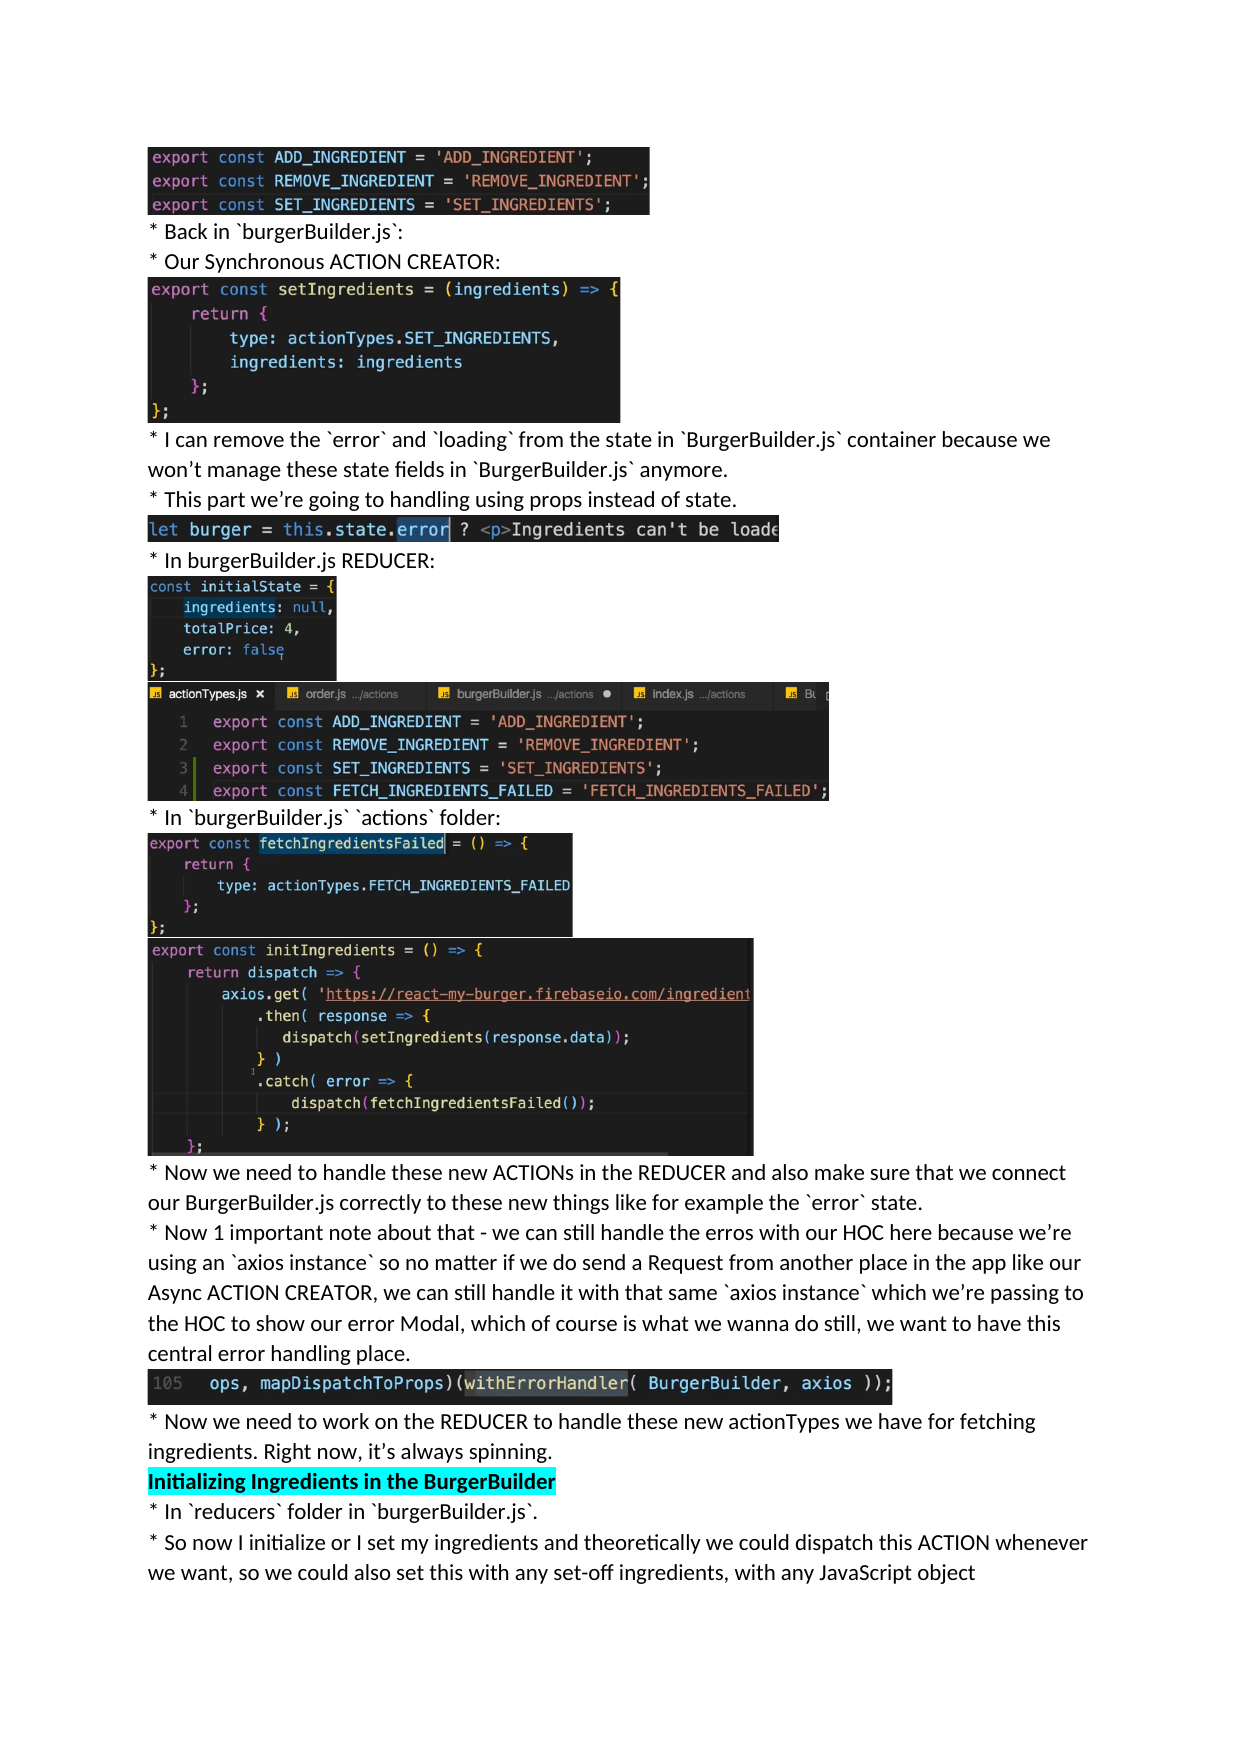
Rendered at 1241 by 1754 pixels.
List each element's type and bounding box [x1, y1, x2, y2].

picture [147, 1369, 893, 1405]
picture [147, 147, 650, 215]
picture [147, 682, 829, 801]
picture [147, 515, 779, 542]
picture [147, 833, 573, 937]
picture [147, 576, 337, 681]
text [148, 148, 1093, 1586]
picture [147, 938, 754, 1156]
picture [147, 277, 621, 423]
